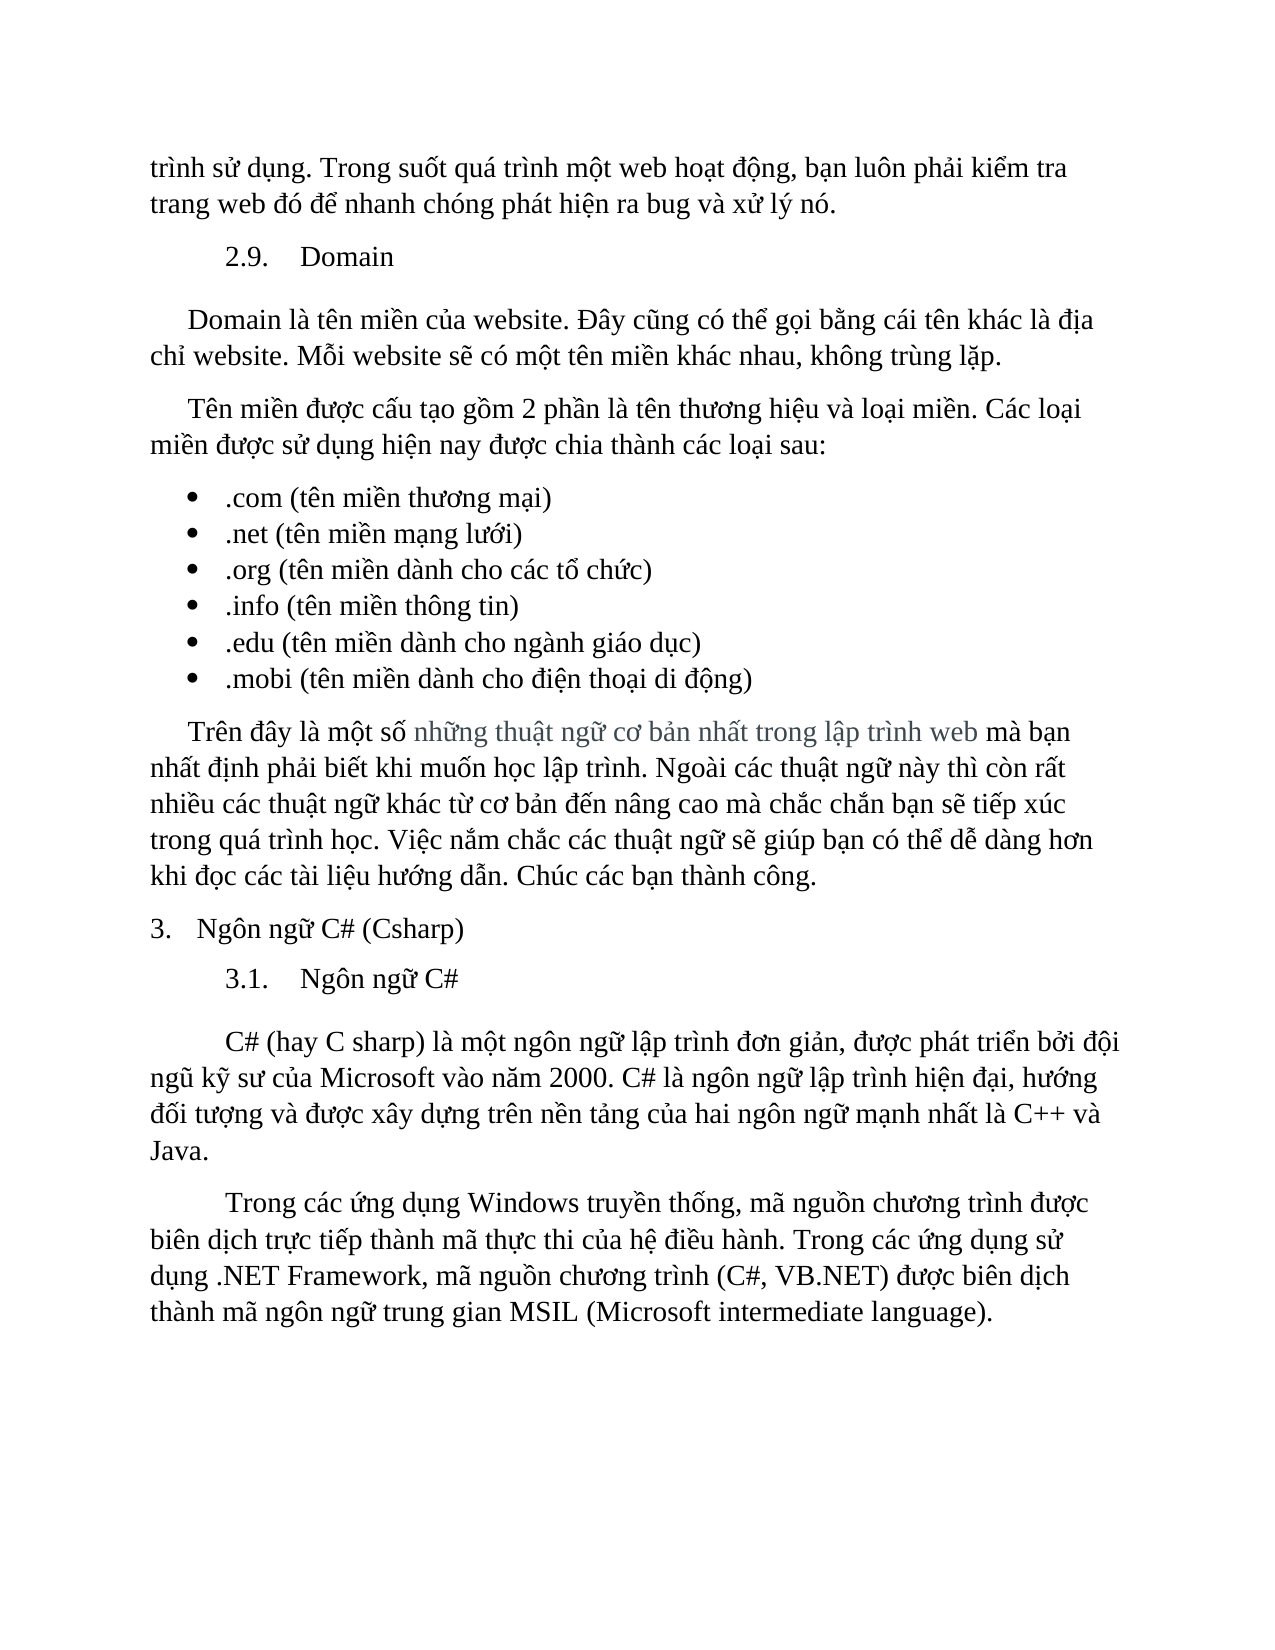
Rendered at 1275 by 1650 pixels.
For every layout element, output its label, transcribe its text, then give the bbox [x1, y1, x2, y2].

list .net (tên miền mạng lưới) [187, 516, 1125, 549]
list .org (tên miền dành cho các tổ chức) [187, 552, 1125, 586]
list Domain [225, 239, 1125, 272]
list .com (tên miền thương mại) [187, 480, 1125, 513]
list .info (tên miền thông tin) [187, 588, 1125, 622]
list .mobi (tên miền dành cho điện thoại di động) [187, 661, 1125, 694]
list Ngôn ngữ C# [225, 962, 1125, 995]
text Domain là tên miền của website. Đây cũng có thể gọi bằng cái tên khác là địa chỉ website. Mỗi website sẽ có một tên miền khác nhau, không trùng lặp. [150, 302, 1125, 371]
list .edu (tên miền dành cho ngành giáo dục) [187, 625, 1125, 658]
text Tên miền được cấu tạo gồm 2 phần là tên thương hiệu và loại miền. Các loại miền được sử dụng hiện nay được chia thành các loại sau: [150, 391, 1125, 460]
list Ngôn ngữ C# (Csharp) [150, 911, 1125, 945]
text Trên đây là một số những thuật ngữ cơ bản nhất trong lập trình web mà bạn nhất định phải biết khi muốn học lập trình. Ngoài các thuật ngữ này thì còn rất nhiều các thuật ngữ khác từ cơ bản đến nâng cao mà chắc chắn bạn sẽ tiếp xúc trong quá trình học. Việc nắm chắc các thuật ngữ sẽ giúp bạn có thể dễ dàng hơn khi đọc các tài liệu hướng dẫn. Chúc các bạn thành công. [150, 714, 1125, 892]
text Trong các ứng dụng Windows truyền thống, mã nguồn chương trình được biên dịch trực tiếp thành mã thực thi của hệ điều hành. Trong các ứng dụng sử dụng .NET Framework, mã nguồn chương trình (C#, VB.NET) được biên dịch thành mã ngôn ngữ trung gian MSIL (Microsoft intermediate language). [150, 1186, 1125, 1328]
text C# (hay C sharp) là một ngôn ngữ lập trình đơn giản, được phát triển bởi đội ngũ kỹ sư của Microsoft vào năm 2000. C# là ngôn ngữ lập trình hiện đại, hướng đối tượng và được xây dựng trên nền tảng của hai ngôn ngữ mạnh nhất là C++ và Java. [150, 1024, 1125, 1166]
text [150, 150, 1125, 220]
